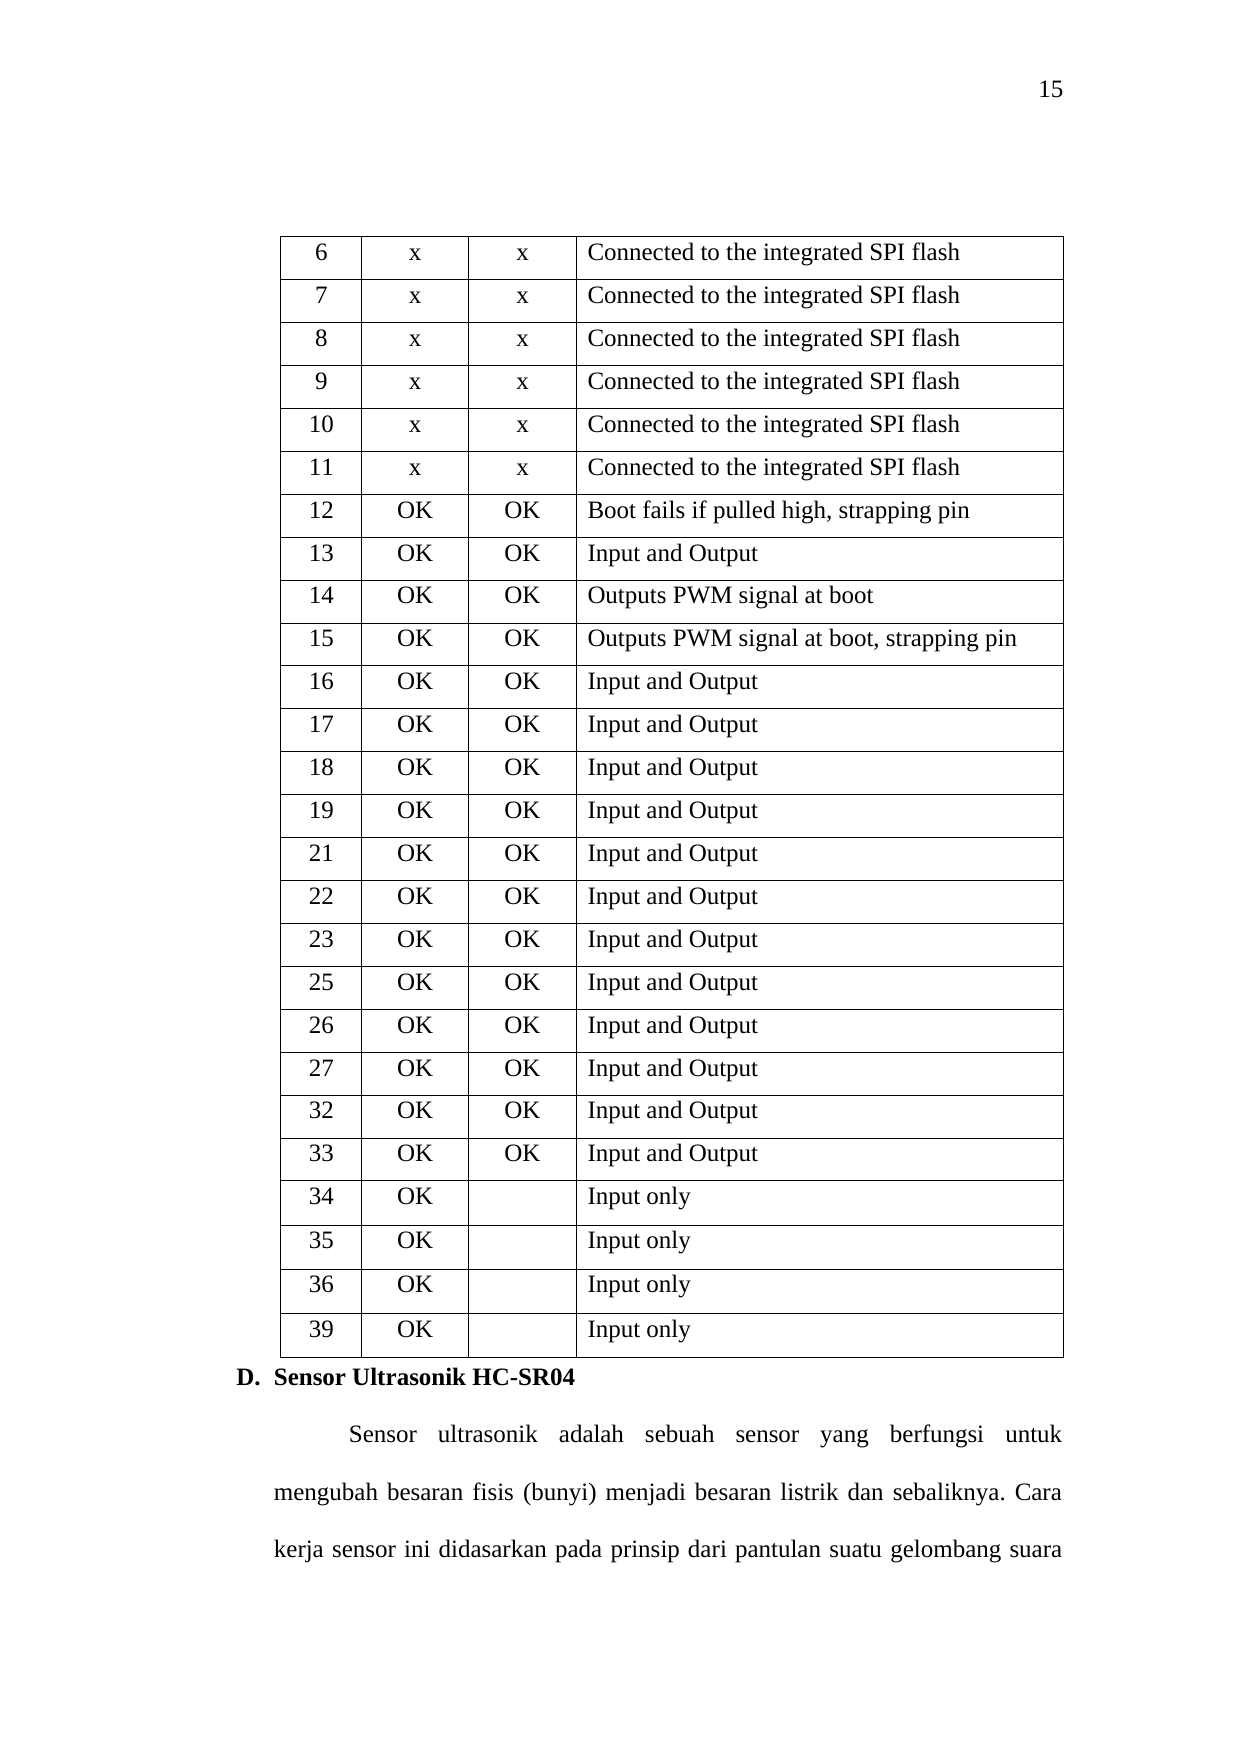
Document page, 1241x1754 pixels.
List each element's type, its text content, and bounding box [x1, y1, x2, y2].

table_cell x [469, 409, 576, 451]
table_cell Connected to the integrated SPI flash [577, 366, 1063, 408]
table_cell x [362, 280, 468, 322]
table_cell OK [362, 666, 468, 708]
table_cell 12 [281, 495, 361, 537]
table_cell OK [469, 967, 576, 1009]
table_cell Input only [577, 1270, 1063, 1313]
table_cell 21 [281, 838, 361, 880]
table_cell Input and Output [577, 795, 1063, 837]
table_cell Connected to the integrated SPI flash [577, 452, 1063, 494]
table_cell OK [362, 1096, 468, 1137]
table_cell OK [362, 1053, 468, 1094]
table_cell OK [362, 1314, 468, 1357]
table_cell OK [362, 1226, 468, 1268]
table_cell OK [362, 881, 468, 923]
table_cell 34 [281, 1181, 361, 1224]
table_cell OK [362, 967, 468, 1009]
table_cell Outputs PWM signal at boot, strapping pin [577, 624, 1063, 665]
table_cell x [362, 452, 468, 494]
table_cell OK [469, 752, 576, 794]
table_cell 32 [281, 1096, 361, 1137]
table_cell OK [469, 666, 576, 708]
table_cell Input only [577, 1226, 1063, 1268]
table_cell OK [362, 581, 468, 622]
table_cell OK [362, 1181, 468, 1224]
table_cell OK [469, 624, 576, 665]
table_cell Input only [577, 1181, 1063, 1224]
table_cell x [469, 280, 576, 322]
table_cell Input and Output [577, 1139, 1063, 1180]
table_cell OK [362, 538, 468, 579]
table_cell [469, 1270, 576, 1313]
table_cell 35 [281, 1226, 361, 1268]
table_cell x [362, 409, 468, 451]
table_cell OK [469, 1053, 576, 1094]
table_cell 7 [281, 280, 361, 322]
table_cell Connected to the integrated SPI flash [577, 237, 1063, 279]
table_cell OK [362, 1139, 468, 1180]
table_cell OK [469, 1010, 576, 1052]
table_cell 39 [281, 1314, 361, 1357]
table_cell OK [362, 752, 468, 794]
table_cell x [469, 237, 576, 279]
table_cell OK [469, 924, 576, 966]
table_cell Input and Output [577, 752, 1063, 794]
table_cell 14 [281, 581, 361, 622]
table_cell x [469, 366, 576, 408]
table_cell 8 [281, 323, 361, 365]
table_cell 15 [281, 624, 361, 665]
table_cell OK [362, 1010, 468, 1052]
table_cell x [469, 323, 576, 365]
table_cell 13 [281, 538, 361, 579]
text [274, 1419, 1063, 1563]
table_cell 6 [281, 237, 361, 279]
table_cell 18 [281, 752, 361, 794]
table_cell Input and Output [577, 709, 1063, 751]
table_cell Input and Output [577, 538, 1063, 579]
table_cell 16 [281, 666, 361, 708]
table_cell Input and Output [577, 666, 1063, 708]
table_cell OK [362, 795, 468, 837]
table_cell OK [469, 1139, 576, 1180]
table_cell Connected to the integrated SPI flash [577, 323, 1063, 365]
table_cell 23 [281, 924, 361, 966]
table_cell OK [362, 924, 468, 966]
table_cell 9 [281, 366, 361, 408]
table_cell Input and Output [577, 924, 1063, 966]
table_cell 25 [281, 967, 361, 1009]
table_cell [469, 1181, 576, 1224]
table_cell OK [469, 881, 576, 923]
table_cell OK [362, 709, 468, 751]
table_cell OK [362, 624, 468, 665]
table_cell Input and Output [577, 881, 1063, 923]
table_cell x [469, 452, 576, 494]
table_cell OK [469, 795, 576, 837]
table_cell OK [469, 581, 576, 622]
table_cell OK [469, 709, 576, 751]
table_cell Input and Output [577, 1010, 1063, 1052]
table_cell x [362, 323, 468, 365]
table_cell 33 [281, 1139, 361, 1180]
table_cell Connected to the integrated SPI flash [577, 280, 1063, 322]
table_cell OK [469, 1096, 576, 1137]
table_cell Input and Output [577, 967, 1063, 1009]
table_cell 17 [281, 709, 361, 751]
table_cell OK [469, 495, 576, 537]
table_cell OK [362, 495, 468, 537]
table_cell OK [362, 1270, 468, 1313]
table_cell Input only [577, 1314, 1063, 1357]
table_cell [469, 1226, 576, 1268]
table_cell x [362, 366, 468, 408]
table_cell 26 [281, 1010, 361, 1052]
table_cell OK [469, 538, 576, 579]
table_cell 10 [281, 409, 361, 451]
table_cell 36 [281, 1270, 361, 1313]
table_cell Input and Output [577, 1096, 1063, 1137]
table_cell 27 [281, 1053, 361, 1094]
table_cell 22 [281, 881, 361, 923]
table_cell [469, 1314, 576, 1357]
table_cell Connected to the integrated SPI flash [577, 409, 1063, 451]
table_cell 11 [281, 452, 361, 494]
table_cell Input and Output [577, 1053, 1063, 1094]
table_cell OK [362, 838, 468, 880]
table_cell x [362, 237, 468, 279]
table_cell OK [469, 838, 576, 880]
table_cell Outputs PWM signal at boot [577, 581, 1063, 622]
table_cell Input and Output [577, 838, 1063, 880]
table_cell Boot fails if pulled high, strapping pin [577, 495, 1063, 537]
subtitle Sensor Ultrasonik HC-SR04 [236, 1362, 1063, 1391]
table_cell 19 [281, 795, 361, 837]
